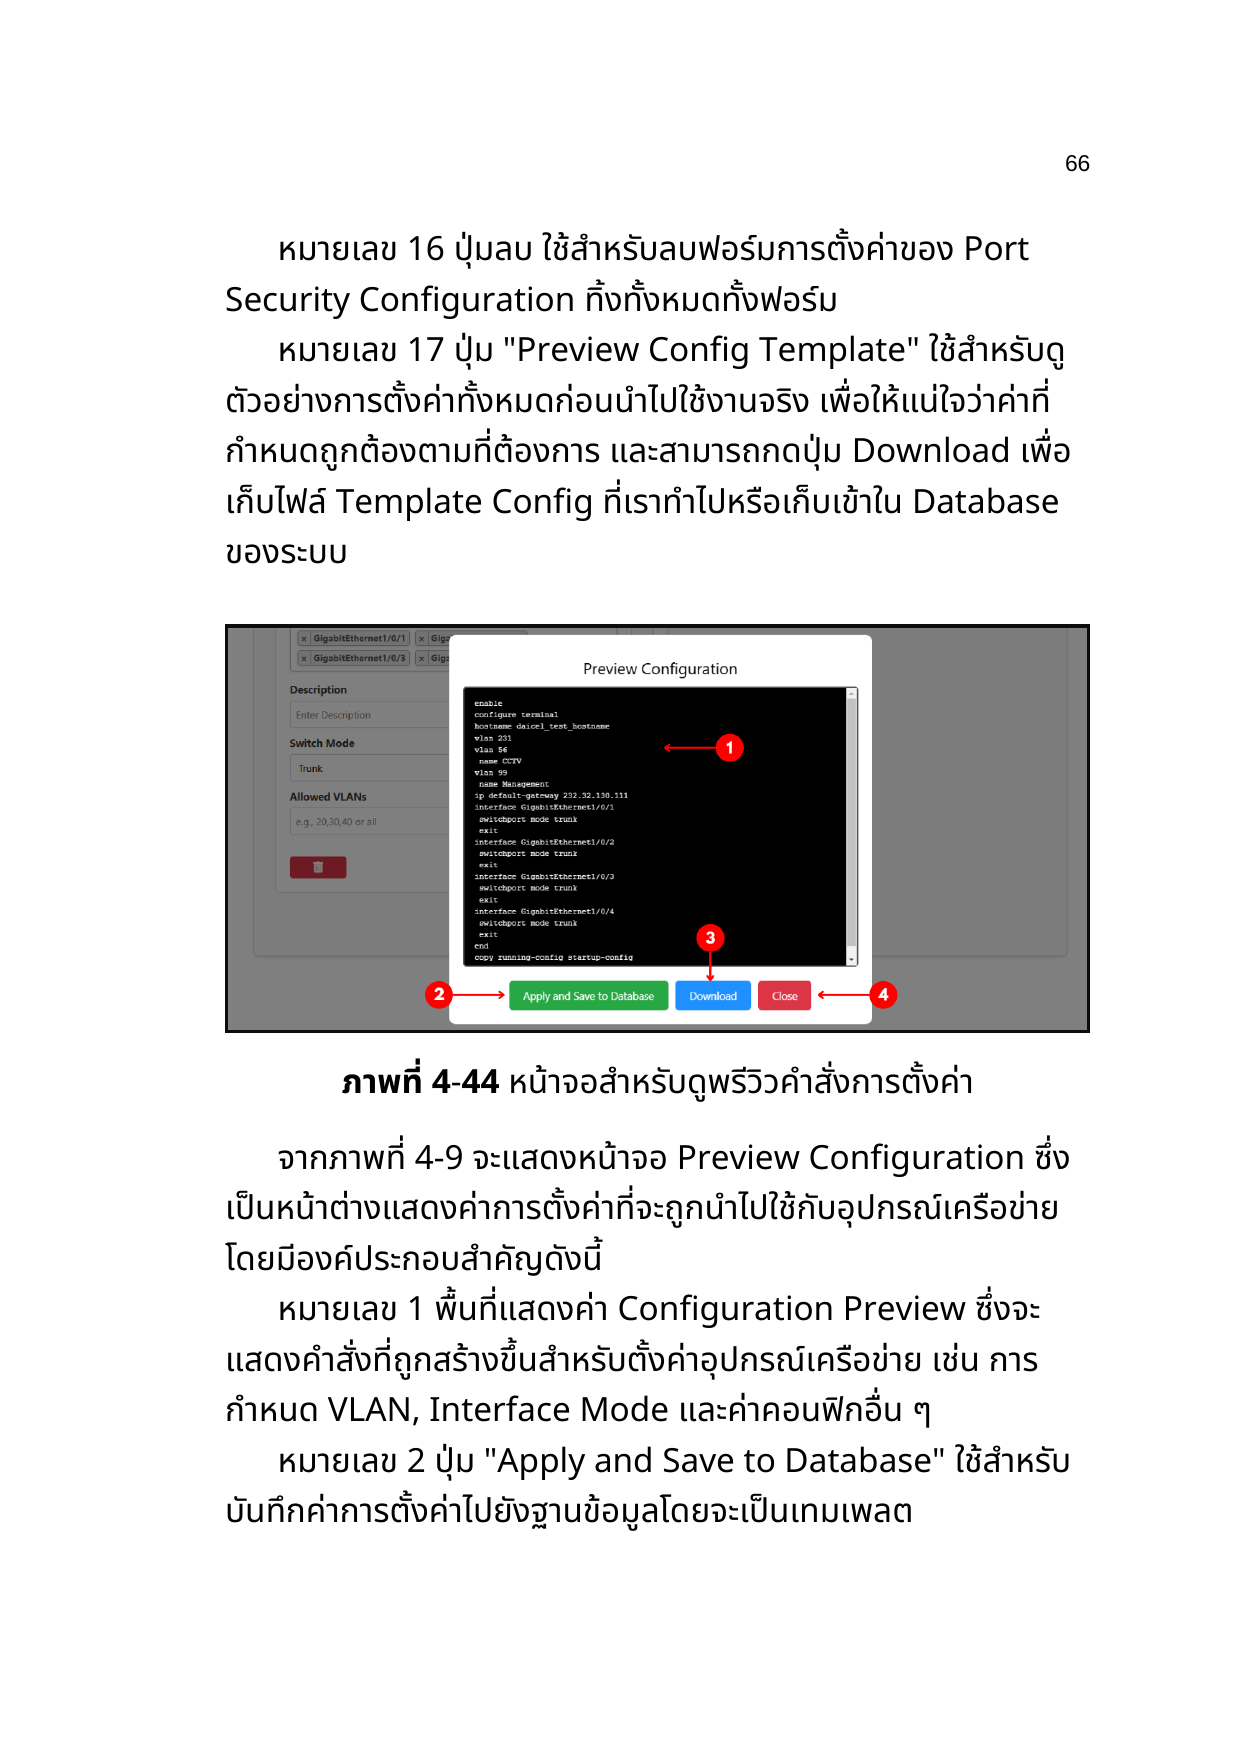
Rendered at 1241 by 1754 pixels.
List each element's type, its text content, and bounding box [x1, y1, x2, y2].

text หมายเลข 1 พื้นที่แสดงค่า Configuration Preview ซึ่งจะแสดงคำสั่งที่ถูกสร้างขึ้นสำหรับตั้งค่าอุปกรณ์เครือข่าย เช่น การกำหนด VLAN, Interface Mode และค่าคอนฟิกอื่น ๆ [225, 1285, 1090, 1437]
text หมายเลข 17 ปุ่ม "Preview Config Template" ใช้สำหรับดูตัวอย่างการตั้งค่าทั้งหมดก่อนนำไปใช้งานจริง เพื่อให้แน่ใจว่าค่าที่กำหนดถูกต้องตามที่ต้องการ และสามารถกดปุ่ม Download เพื่อเก็บไฟล์ Template Config ที่เราทำไปหรือเก็บเข้าใน Database ของระบบ [225, 326, 1090, 579]
text หมายเลข 2 ปุ่ม "Apply and Save to Database" ใช้สำหรับบันทึกค่าการตั้งค่าไปยังฐานข้อมูลโดยจะเป็นเทมเพลต [225, 1437, 1090, 1538]
picture [228, 628, 1087, 1030]
text จากภาพที่ 4-9 จะแสดงหน้าจอ Preview Configuration ซึ่งเป็นหน้าต่างแสดงค่าการตั้งค่าที่จะถูกนำไปใช้กับอุปกรณ์เครือข่าย โดยมีองค์ประกอบสำคัญดังนี้ [225, 1134, 1090, 1285]
text หมายเลข 16 ปุ่มลบ ใช้สำหรับลบฟอร์มการตั้งค่าของ Port Security Configuration ทิ้งทั้งหมดทั้งฟอร์ม [225, 225, 1090, 326]
